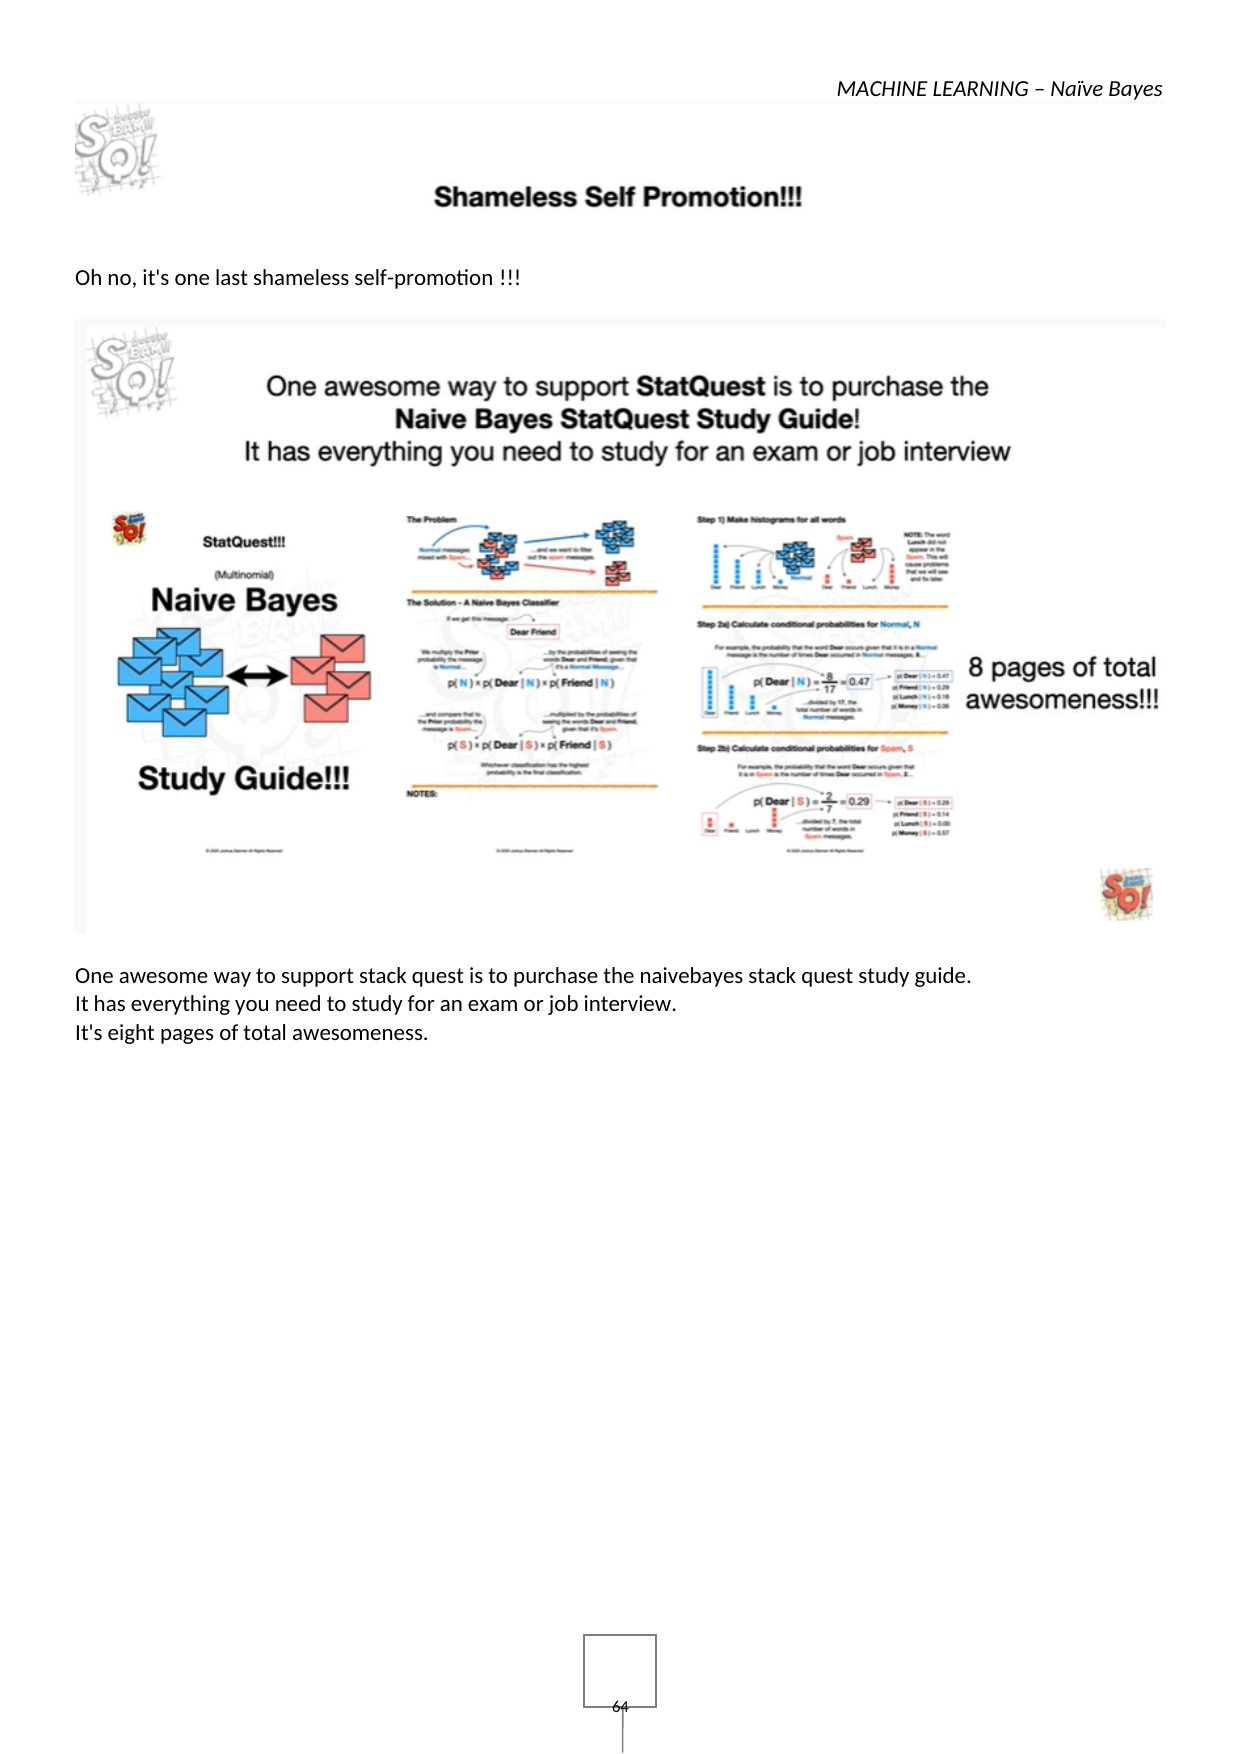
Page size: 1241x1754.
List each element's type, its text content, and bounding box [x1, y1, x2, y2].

text Oh no, it's one last shameless self-promotion !!! [75, 263, 1165, 291]
picture [75, 319, 1166, 934]
text It's eight pages of total awesomeness. [75, 1018, 1165, 1046]
text One awesome way to support stack quest is to purchase the naivebayes stack quest study guide. [75, 962, 1165, 989]
picture [75, 101, 1166, 263]
text It has everything you need to study for an exam or job interview. [75, 989, 1165, 1018]
